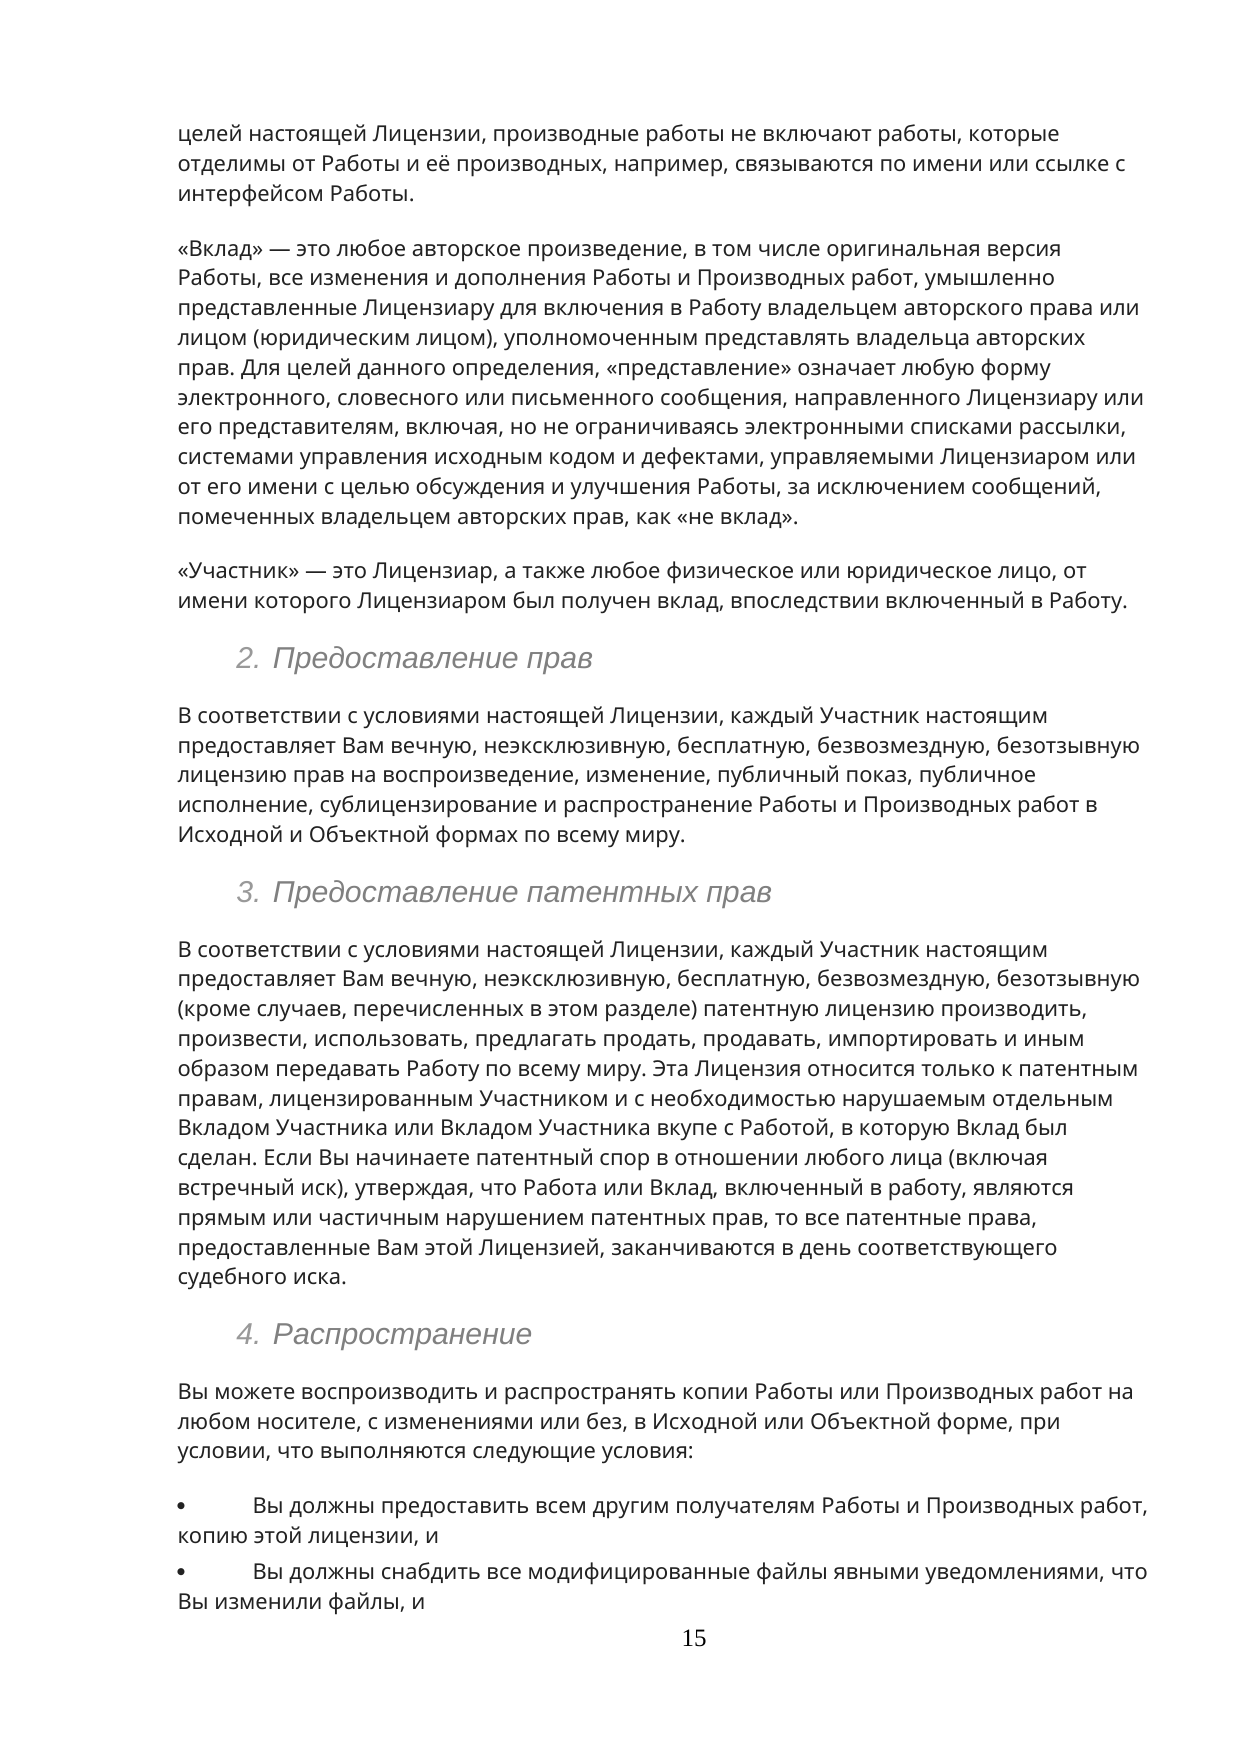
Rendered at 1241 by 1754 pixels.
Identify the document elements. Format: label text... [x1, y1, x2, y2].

subtitle 4. Распространение [177, 1316, 1152, 1351]
list Вы должны снабдить все модифицированные файлы явными уведомлениями, что Вы изменили файлы, и [177, 1556, 1152, 1616]
text «Вклад» — это любое авторское произведение, в том числе оригинальная версия Работы, все изменения и дополнения Работы и Производных работ, умышленно представленные Лицензиару для включения в Работу владельцем авторского права или лицом (юридическим лицом), уполномоченным представлять владельца авторских прав. Для целей данного определения, «представление» означает любую форму электронного, словесного или письменного сообщения, направленного Лицензиару или его представителям, включая, но не ограничиваясь электронными списками рассылки, системами управления исходным кодом и дефектами, управляемыми Лицензиаром или от его имени с целью обсуждения и улучшения Работы, за исключением сообщений, помеченных владельцем авторских прав, как «не вклад». [177, 232, 1152, 530]
text «Участник» — это Лицензиар, а также любое физическое или юридическое лицо, от имени которого Лицензиаром был получен вклад, впоследствии включенный в Работу. [177, 555, 1152, 615]
list Вы должны предоставить всем другим получателям Работы и Производных работ, копию этой лицензии, и [177, 1490, 1152, 1550]
text В соответствии с условиями настоящей Лицензии, каждый Участник настоящим предоставляет Вам вечную, неэксклюзивную, бесплатную, безвозмездную, безотзывную (кроме случаев, перечисленных в этом разделе) патентную лицензию производить, произвести, использовать, предлагать продать, продавать, импортировать и иным образом передавать Работу по всему миру. Эта Лицензия относится только к патентным правам, лицензированным Участником и с необходимостью нарушаемым отдельным Вкладом Участника или Вкладом Участника вкупе с Работой, в которую Вклад был сделан. Если Вы начинаете патентный спор в отношении любого лица (включая встречный иск), утверждая, что Работа или Вклад, включенный в работу, являются прямым или частичным нарушением патентных прав, то все патентные права, предоставленные Вам этой Лицензией, заканчиваются в день соответствующего судебного иска. [177, 933, 1152, 1291]
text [177, 118, 1152, 207]
text Вы можете воспроизводить и распространять копии Работы или Производных работ на любом носителе, с изменениями или без, в Исходной или Объектной форме, при условии, что выполняются следующие условия: [177, 1376, 1152, 1465]
subtitle 3. Предоставление патентных прав [177, 874, 1152, 908]
text В соответствии с условиями настоящей Лицензии, каждый Участник настоящим предоставляет Вам вечную, неэксклюзивную, бесплатную, безвозмездную, безотзывную лицензию прав на воспроизведение, изменение, публичный показ, публичное исполнение, сублицензирование и распространение Работы и Производных работ в Исходной и Объектной формах по всему миру. [177, 700, 1152, 849]
subtitle 2. Предоставление прав [177, 640, 1152, 675]
